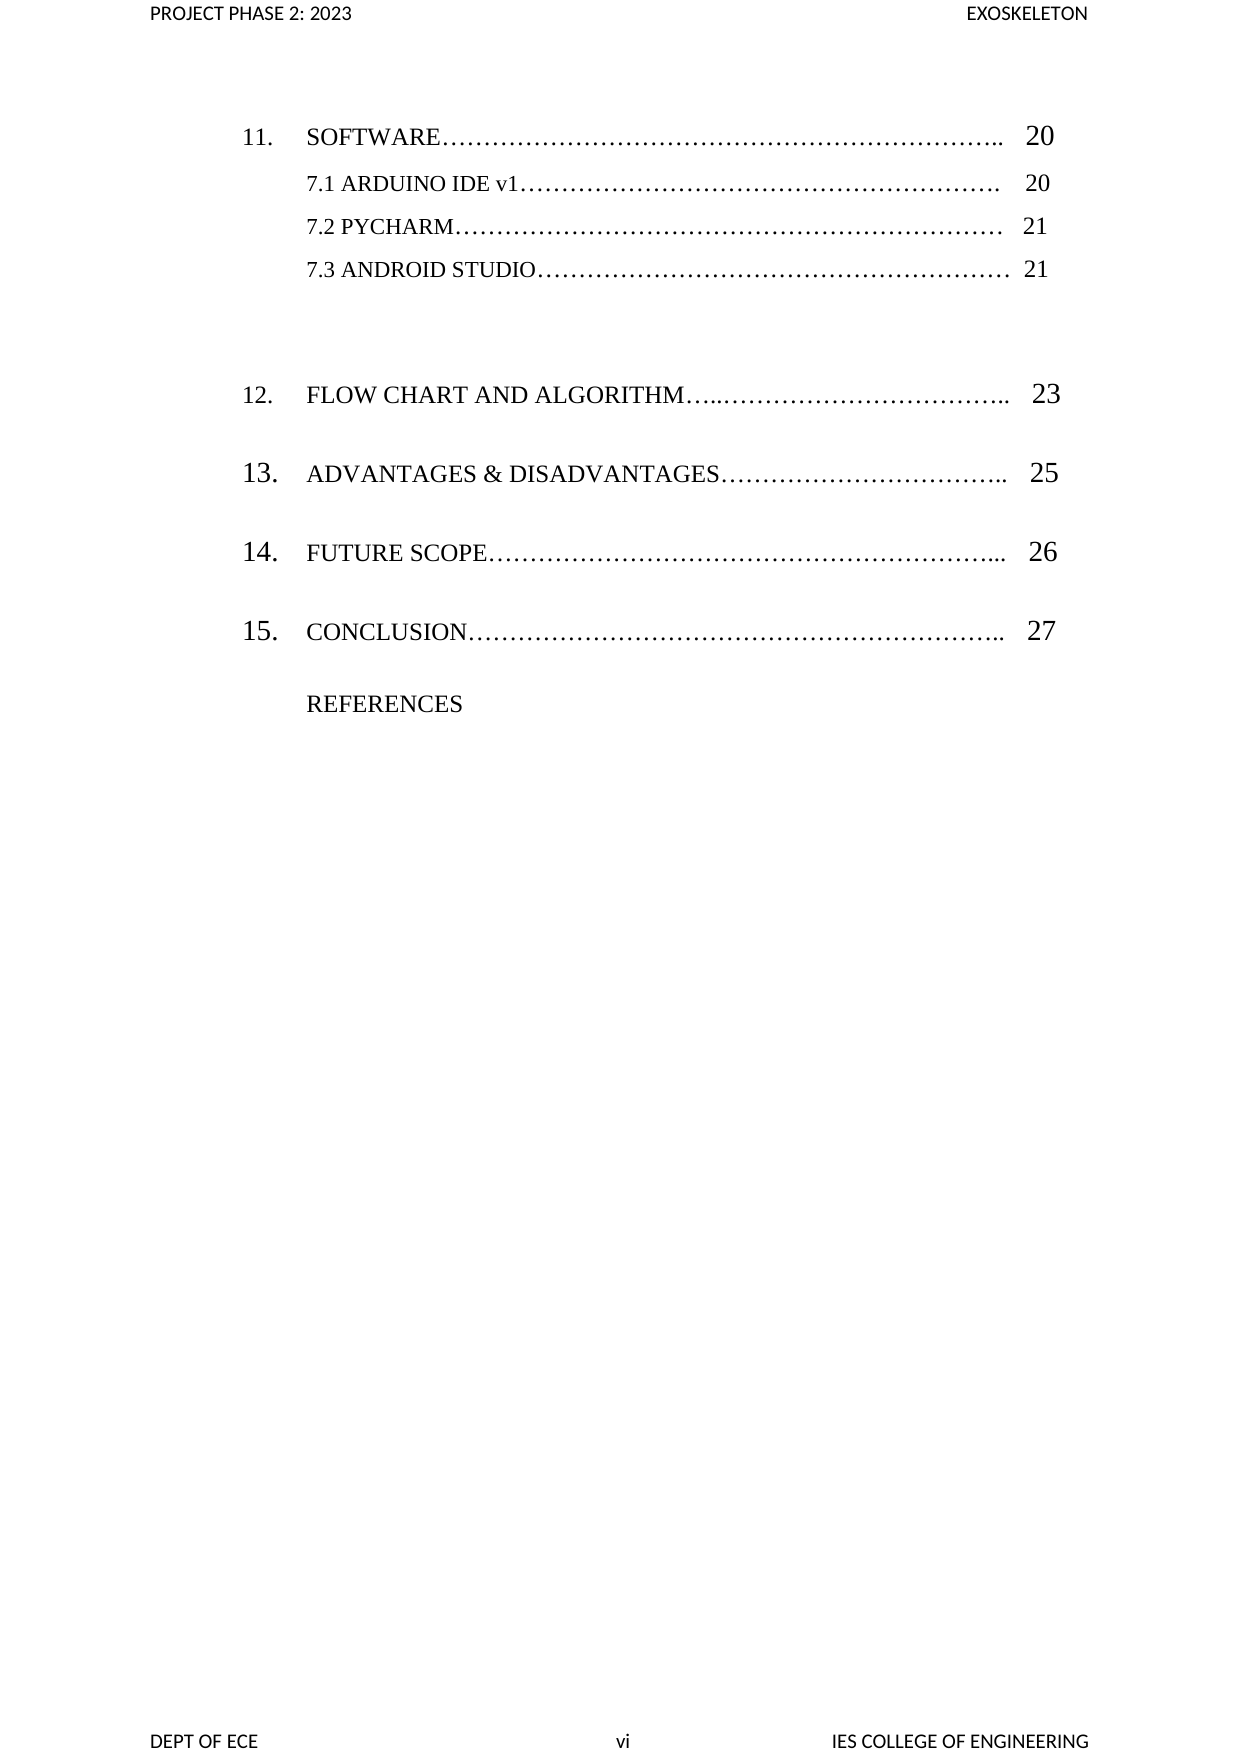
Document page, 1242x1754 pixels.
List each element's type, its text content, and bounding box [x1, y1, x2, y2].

list FLOW CHART AND ALGORITHM…..…………………………….. 23 [242, 376, 1092, 410]
list FUTURE SCOPE……………………………………………………... 26 [242, 534, 1092, 568]
text 7.1 ARDUINO IDE v1…………………………………………………. 20 [306, 168, 1092, 197]
text 7.3 ANDROID STUDIO………………………………………………… 21 [306, 254, 1092, 283]
text 7.2 PYCHARM………………………………………………………… 21 [306, 211, 1092, 240]
list CONCLUSION……………………………………………………….. 27 [242, 613, 1092, 647]
list SOFTWARE………………………………………………………….. 20 [242, 118, 1092, 151]
text REFERENCES [306, 689, 1092, 718]
list ADVANTAGES & DISADVANTAGES…………………………….. 25 [242, 455, 1092, 488]
